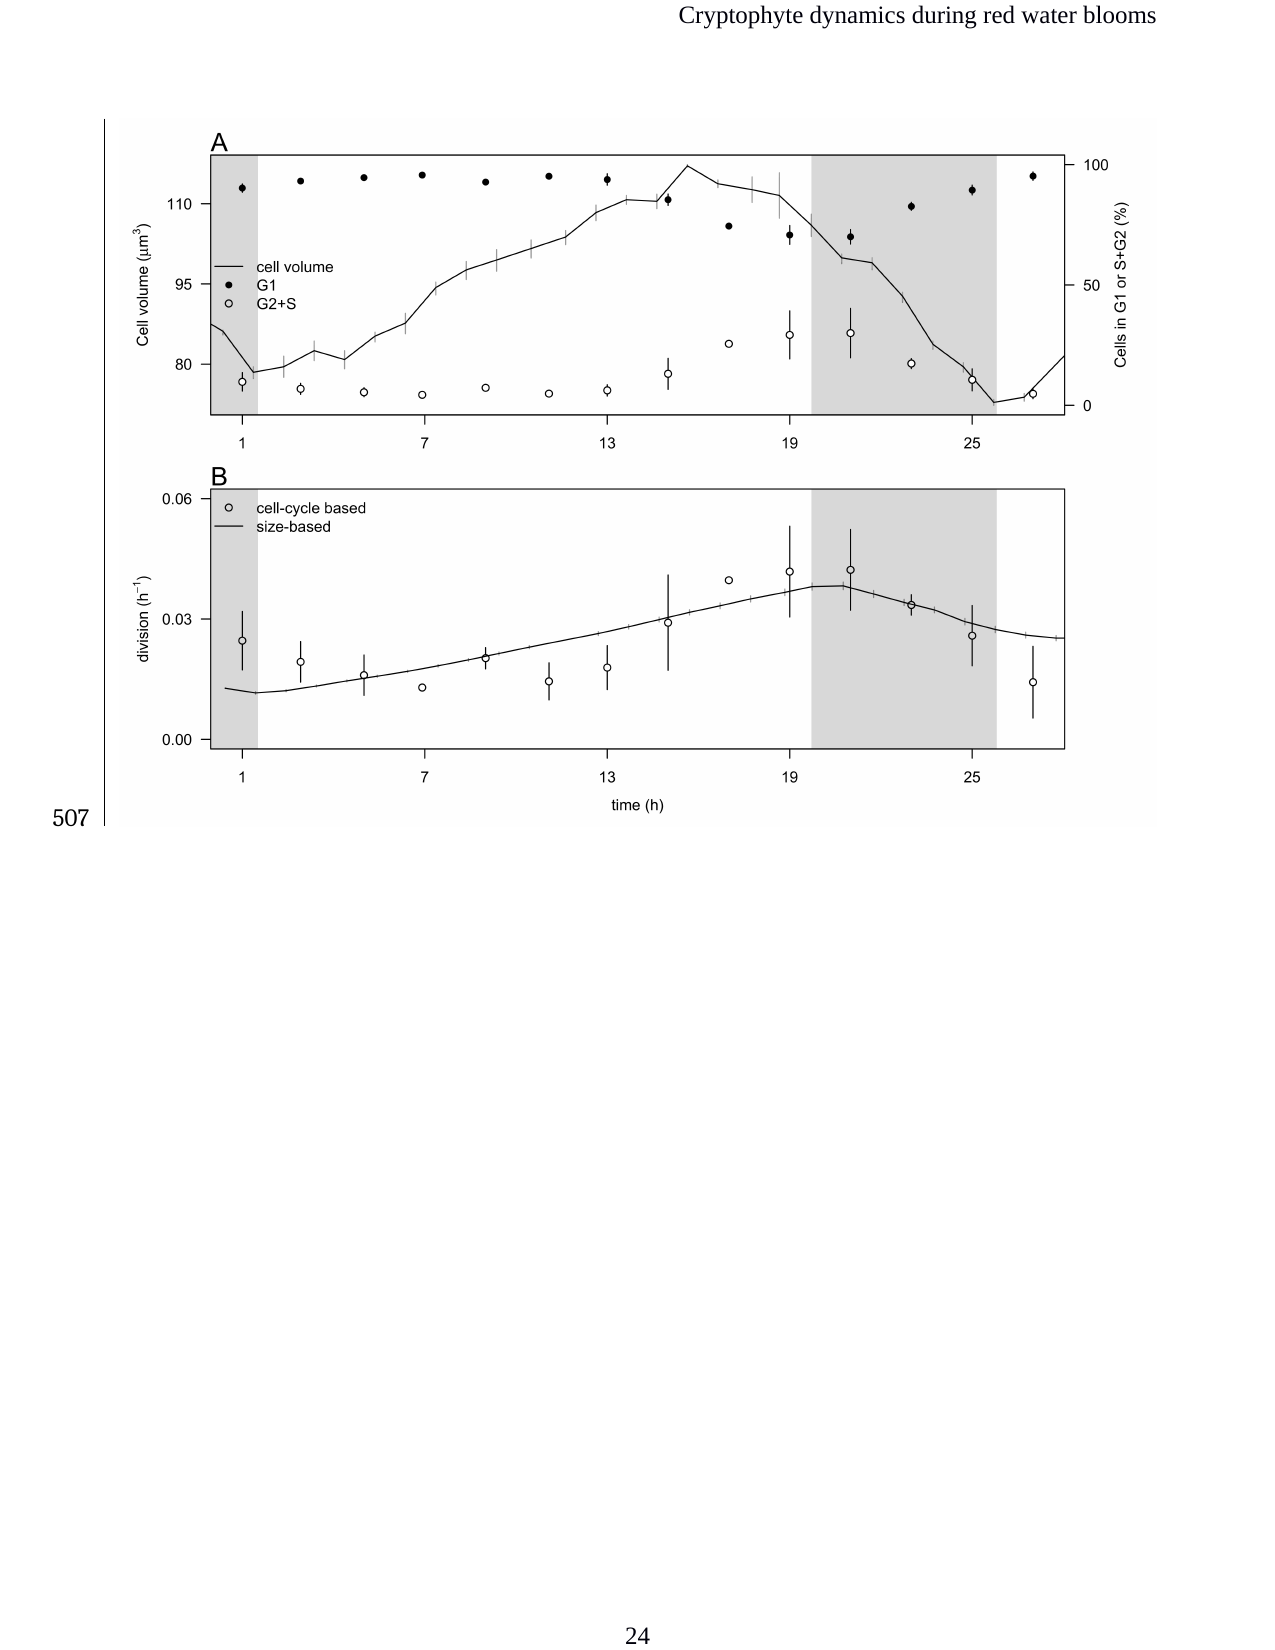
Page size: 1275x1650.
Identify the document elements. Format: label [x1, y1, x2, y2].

picture [118, 118, 1157, 827]
